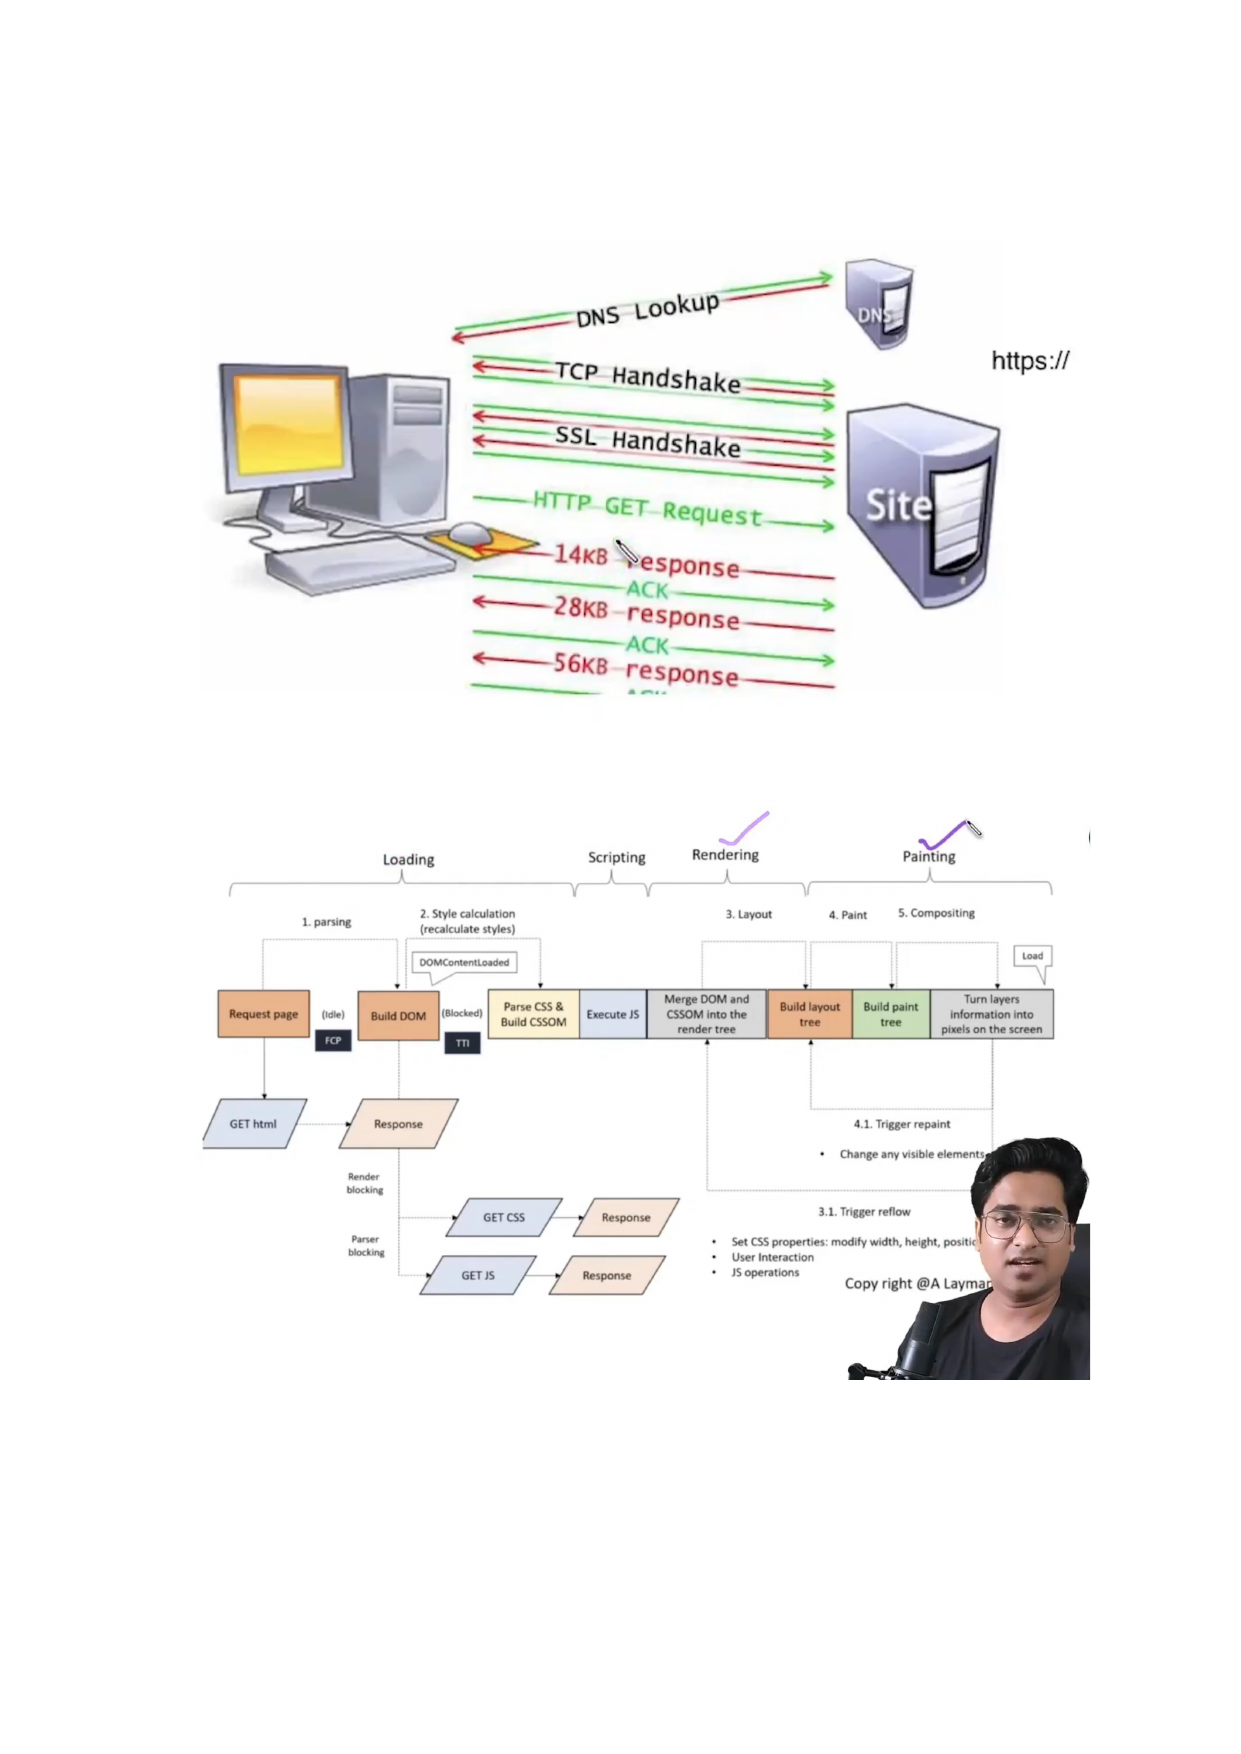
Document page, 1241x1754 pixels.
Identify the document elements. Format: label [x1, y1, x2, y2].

picture [150, 150, 1091, 779]
picture [150, 797, 1091, 1380]
